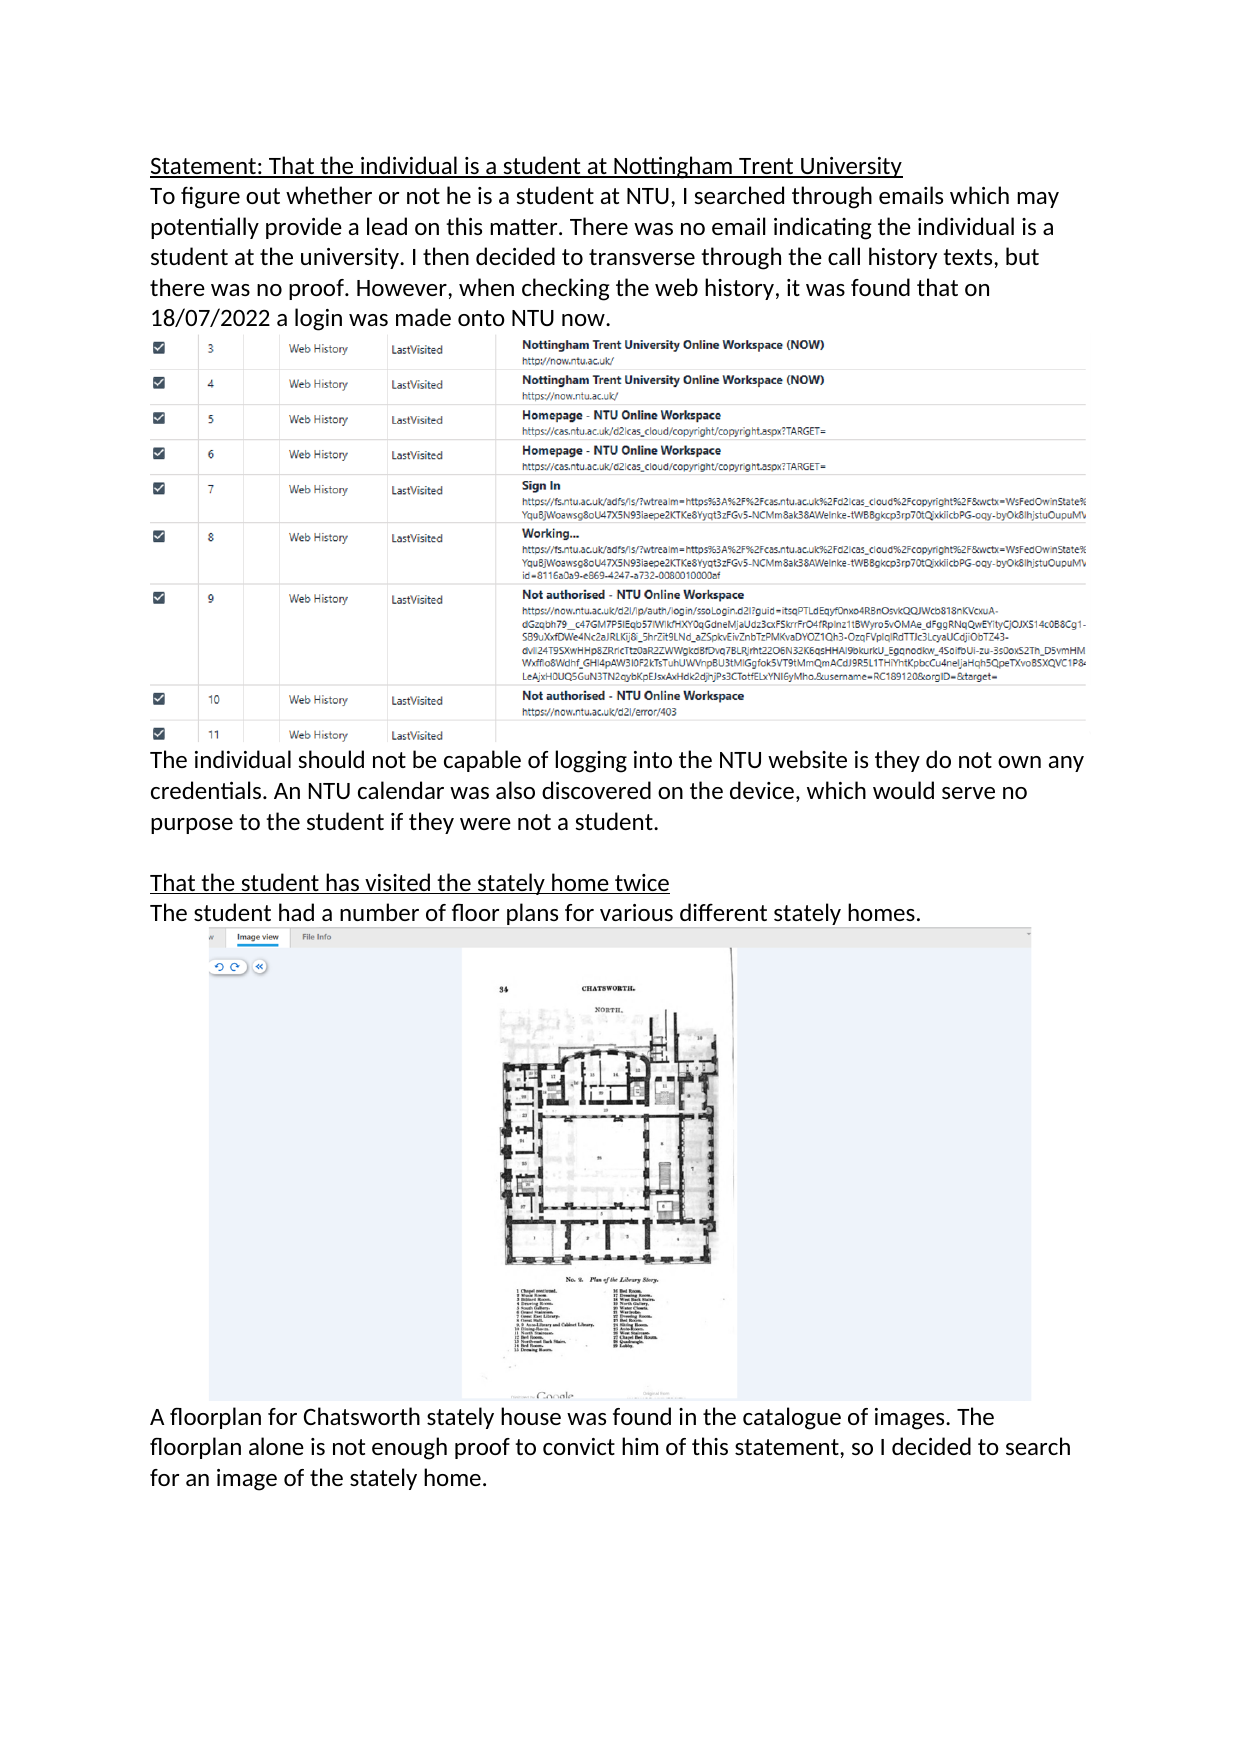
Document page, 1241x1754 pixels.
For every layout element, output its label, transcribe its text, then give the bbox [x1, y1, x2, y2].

text To figure out whether or not he is a student at NTU, I searched through emails which may potentially provide a lead on this matter. There was no email indicating the individual is a student at the university. I then decided to transverse through the call history texts, but there was no proof. However, when checking the web history, it was found that on 18/07/2022 a login was made onto NTU now. [150, 181, 1090, 333]
text The student had a number of floor plans for various different stately homes. [150, 897, 1090, 928]
text Statement: That the individual is a student at Nottingham Trent University [150, 150, 1090, 181]
picture [208, 927, 1032, 1401]
picture [150, 333, 1091, 745]
text That the student has visited the stately home twice [150, 867, 1090, 897]
text The individual should not be capable of logging into the NTU website is they do not own any credentials. An NTU calendar was also discovered on the device, which would serve no purpose to the student if they were not a student. [150, 745, 1090, 836]
text A floorplan for Chatsworth stately house was found in the catalogue of images. The floorplan alone is not enough proof to convict him of this statement, so I decided to search for an image of the stately home. [150, 1401, 1090, 1492]
